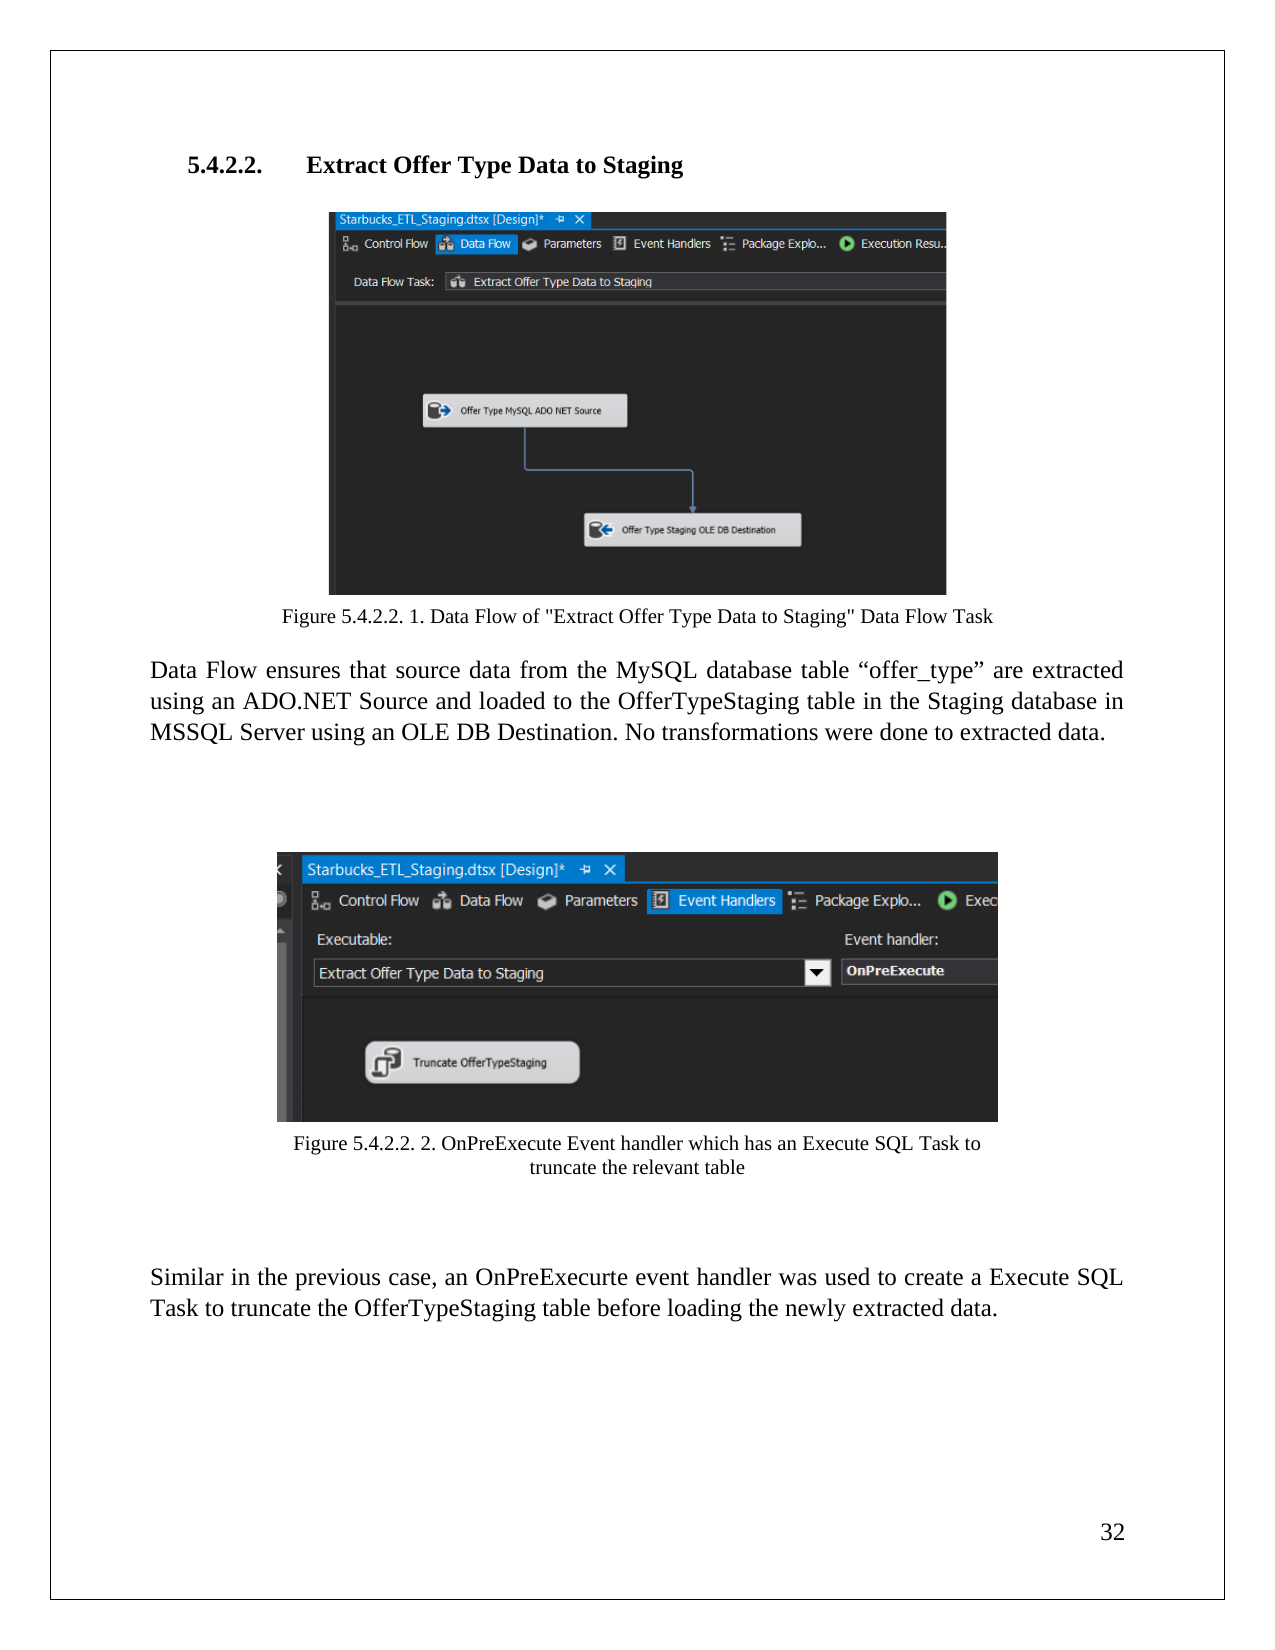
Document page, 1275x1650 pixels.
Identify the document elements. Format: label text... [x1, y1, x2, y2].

picture [277, 852, 998, 1122]
picture [328, 212, 947, 595]
text Similar in the previous case, an OnPreExecurte event handler was used to create a Execute SQL Task to truncate the OfferTypeStaging table before loading the newly extracted data. [150, 1262, 1125, 1322]
subtitle Extract Offer Type Data to Staging [187, 150, 1125, 179]
